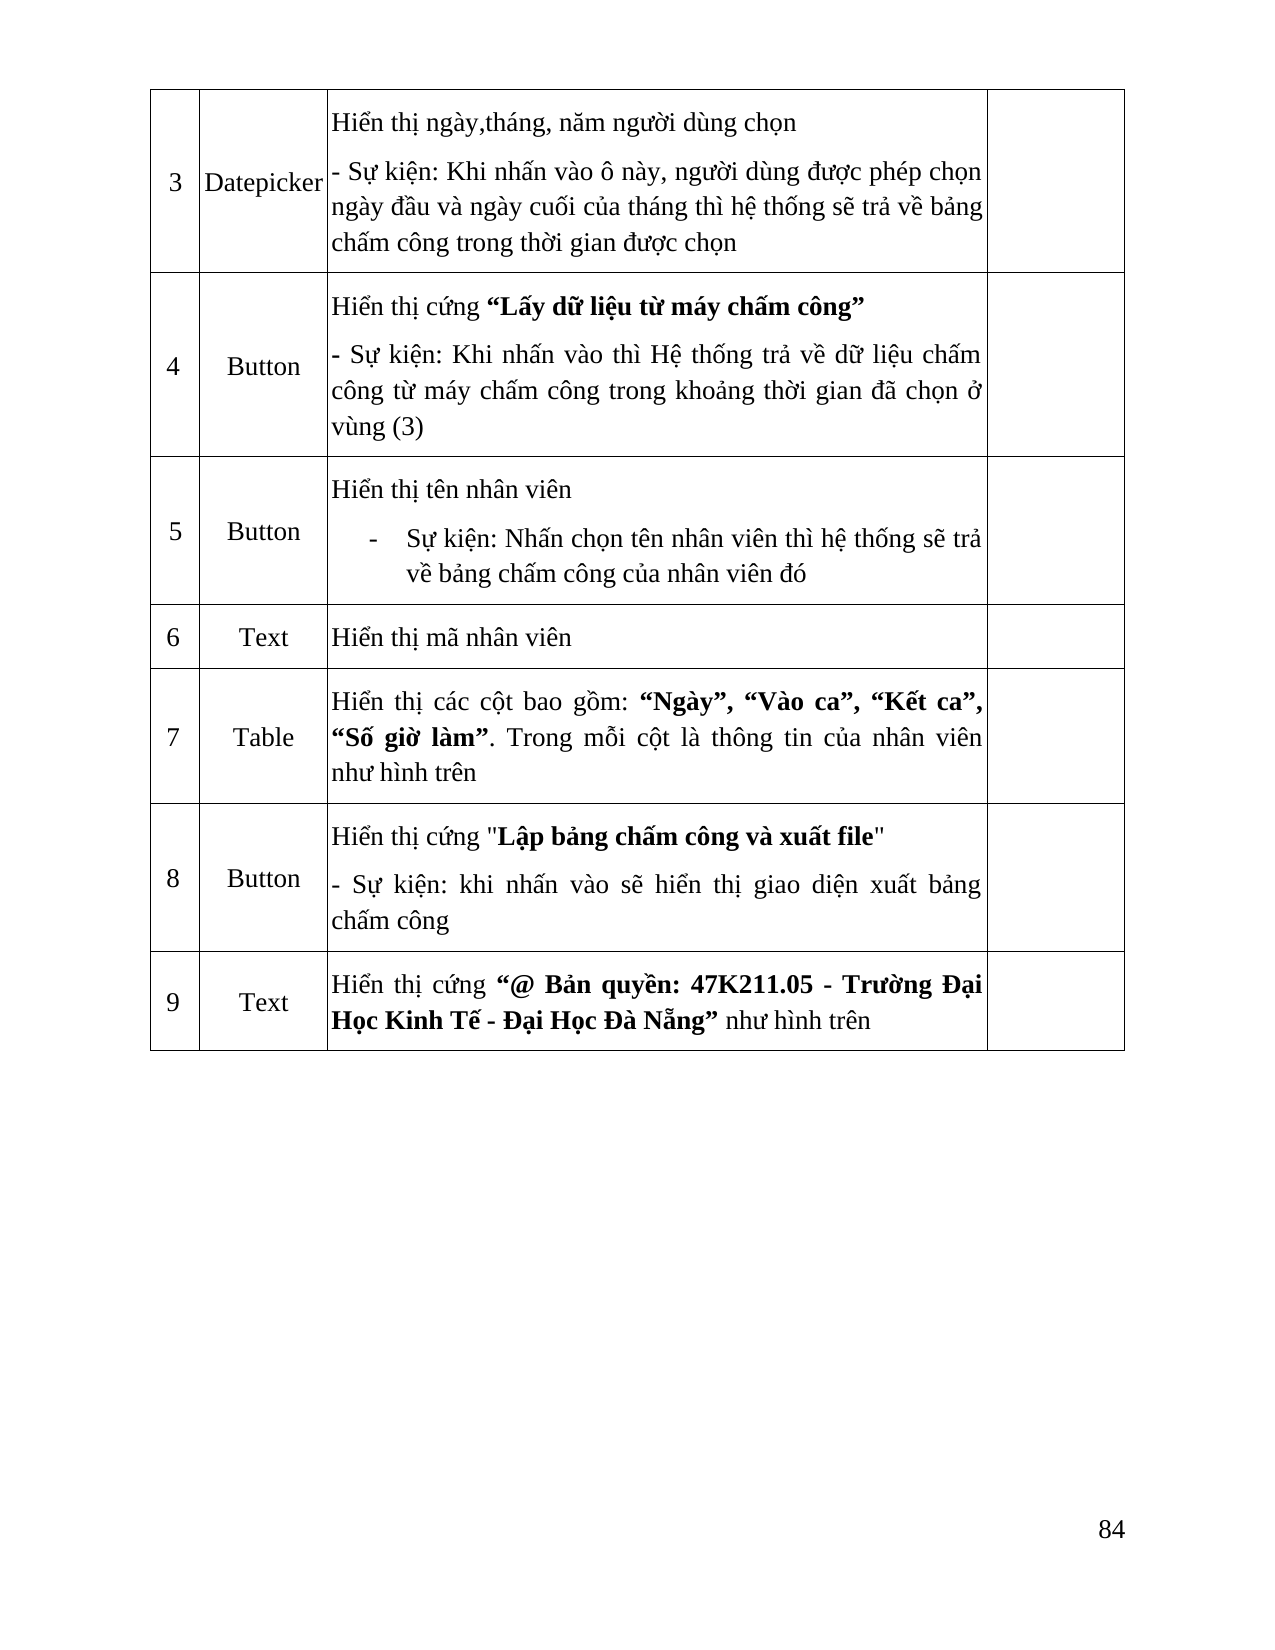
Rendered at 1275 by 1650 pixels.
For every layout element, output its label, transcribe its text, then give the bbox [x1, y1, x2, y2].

table_cell 4 [151, 273, 199, 456]
table_cell Button [200, 457, 327, 603]
table_cell [988, 605, 1124, 667]
table_cell Button [200, 273, 327, 456]
table_cell [988, 669, 1124, 803]
table_cell Text [200, 952, 327, 1050]
table_cell 3 [151, 90, 199, 272]
table_cell 9 [151, 952, 199, 1050]
table_cell Hiển thị cứng “@ Bản quyền: 47K211.05 - Trường Đại Học Kinh Tế - Đại Học Đà Nẵng” như hình trên [328, 952, 987, 1050]
table_cell Text [200, 605, 327, 667]
table_cell 5 [151, 457, 199, 603]
table_cell Datepicker [200, 90, 327, 272]
table_cell [988, 90, 1124, 272]
table_cell Button [200, 804, 327, 951]
table_cell Hiển thị các cột bao gồm: “Ngày”, “Vào ca”, “Kết ca”, “Số giờ làm”. Trong mỗi cột là thông tin của nhân viên như hình trên [328, 669, 987, 803]
table_cell Hiển thị cứng “Lấy dữ liệu từ máy chấm công” - Sự kiện: Khi nhấn vào thì Hệ thống trả về dữ liệu chấm công từ máy chấm công trong khoảng thời gian đã chọn ở vùng (3) [328, 273, 987, 456]
table_cell Hiển thị cứng "Lập bảng chấm công và xuất file" - Sự kiện: khi nhấn vào sẽ hiển thị giao diện xuất bảng chấm công [328, 804, 987, 951]
table_cell Table [200, 669, 327, 803]
table_cell [988, 457, 1124, 603]
table_cell [988, 804, 1124, 951]
table_cell [988, 273, 1124, 456]
table_cell 8 [151, 804, 199, 951]
table_cell Hiển thị ngày,tháng, năm người dùng chọn - Sự kiện: Khi nhấn vào ô này, người dùng được phép chọn ngày đầu và ngày cuối của tháng thì hệ thống sẽ trả về bảng chấm công trong thời gian được chọn [328, 90, 987, 272]
table_cell Hiển thị mã nhân viên [328, 605, 987, 667]
table_cell 6 [151, 605, 199, 667]
table_cell Hiển thị tên nhân viên Sự kiện: Nhấn chọn tên nhân viên thì hệ thống sẽ trả về bảng chấm công của nhân viên đó [328, 457, 987, 603]
table_cell 7 [151, 669, 199, 803]
table_cell [988, 952, 1124, 1050]
